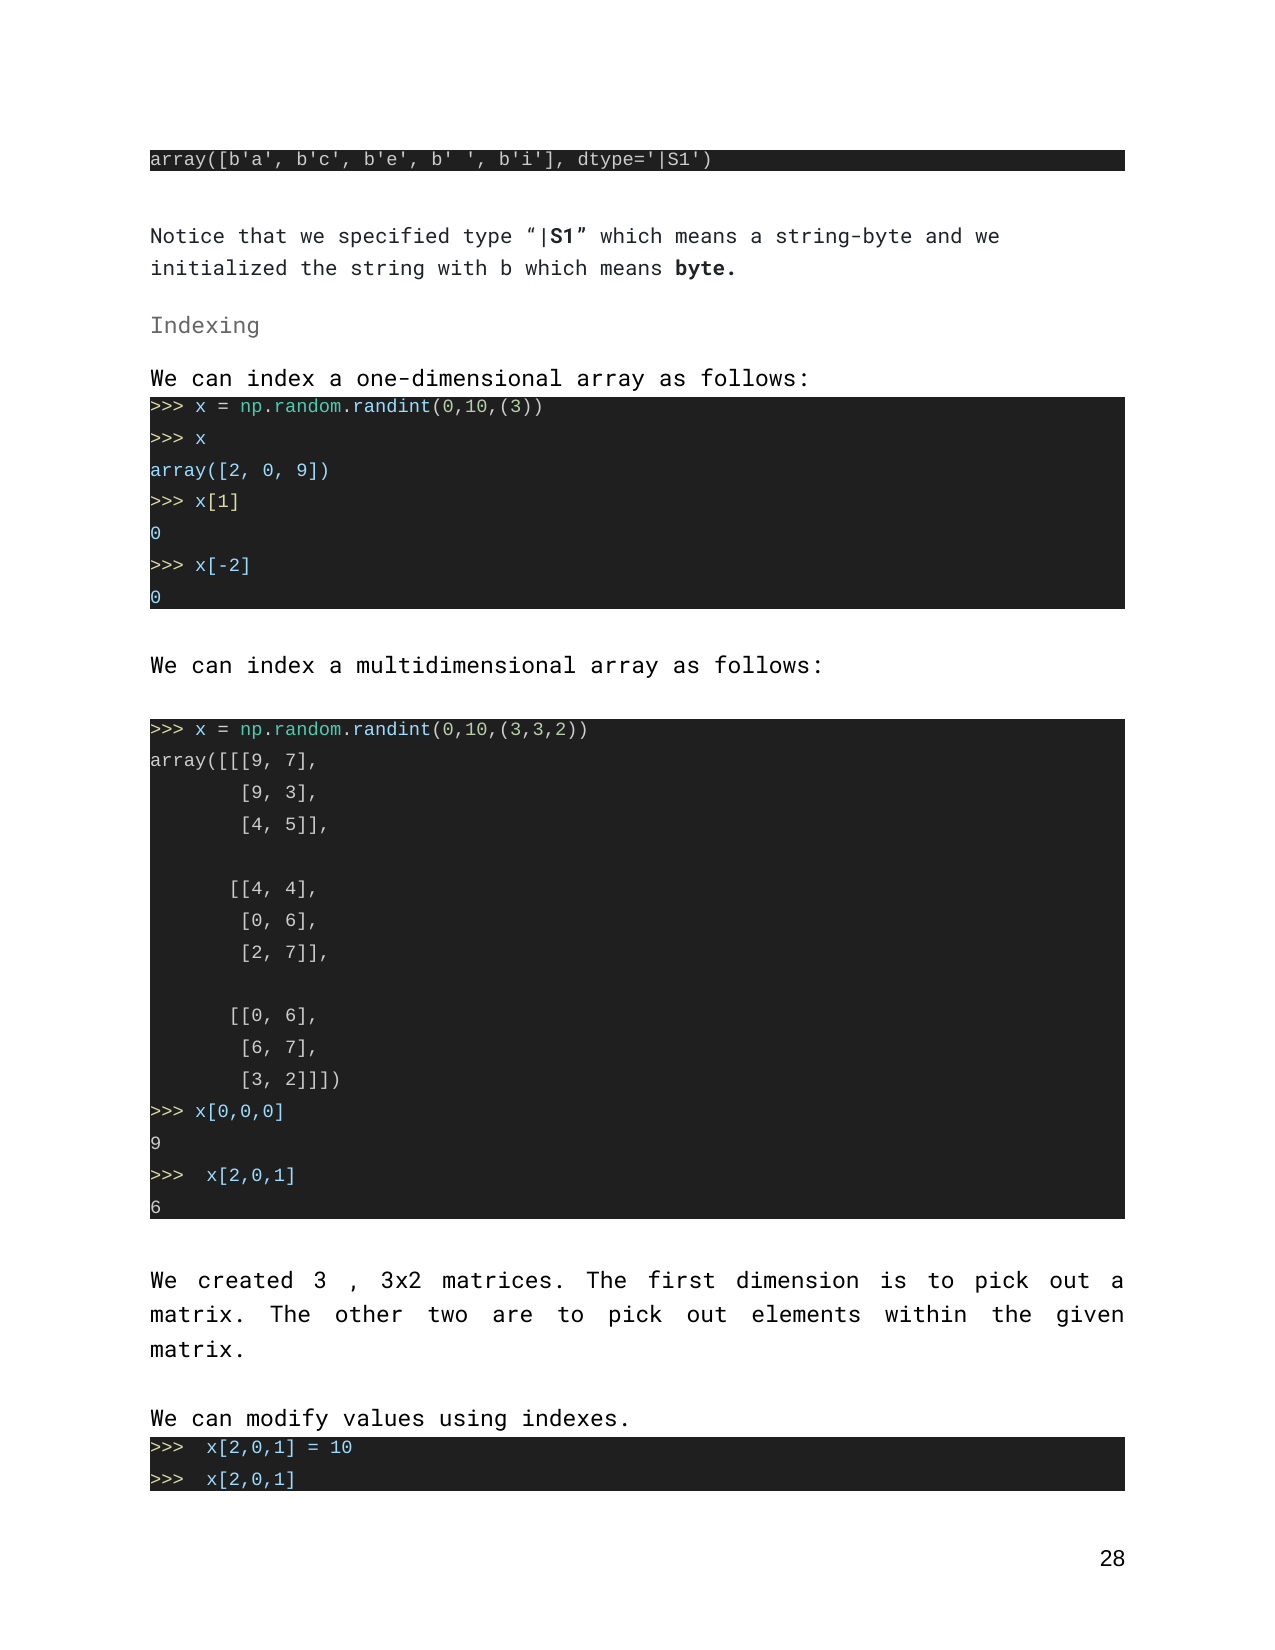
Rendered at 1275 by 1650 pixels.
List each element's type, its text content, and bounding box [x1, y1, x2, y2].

text [[4, 4], [150, 879, 1125, 900]
text [[0, 6], [150, 1006, 1125, 1027]
text 0 [150, 524, 1125, 545]
text [2, 7]], [150, 942, 1125, 964]
text We can modify values using indexes. [150, 1403, 1125, 1433]
text array([[[9, 7], [150, 751, 1125, 772]
text We can index a multidimensional array as follows: [150, 650, 1125, 680]
text >>> x[0,0,0] [150, 1102, 1125, 1123]
text array([2, 0, 9]) [150, 460, 1125, 482]
text [9, 3], [150, 783, 1125, 804]
text 9 [150, 1134, 1125, 1155]
text >>> x[2,0,1] [150, 1166, 1125, 1187]
text We can index a one-dimensional array as follows: [150, 362, 1125, 392]
text [6, 7], [150, 1038, 1125, 1059]
text [4, 5]], [150, 815, 1125, 836]
text >>> x[2,0,1] [150, 1469, 1125, 1491]
subtitle Indexing [150, 310, 1125, 340]
text >>> x = np.random.randint(0,10,(3)) [150, 397, 1125, 418]
text 0 [150, 588, 1125, 609]
text >>> x [150, 428, 1125, 450]
text Notice that we specified type “|S1” which means a string-byte and we initialized the string with b which means byte. [150, 222, 1125, 281]
text >>> x = np.random.randint(0,10,(3,3,2)) [150, 719, 1125, 741]
text [3, 2]]]) [150, 1070, 1125, 1091]
text array([b'a', b'c', b'e', b' ', b'i'], dtype='|S1') [150, 150, 1125, 171]
text [0, 6], [150, 911, 1125, 932]
text >>> x[2,0,1] = 10 [150, 1437, 1125, 1459]
text >>> x[1] [150, 492, 1125, 513]
text >>> x[-2] [150, 556, 1125, 577]
text 6 [150, 1197, 1125, 1219]
text We created 3 , 3x2 matrices. The first dimension is to pick out a matrix. The other two are to pick out elements within the given matrix. [150, 1264, 1125, 1363]
